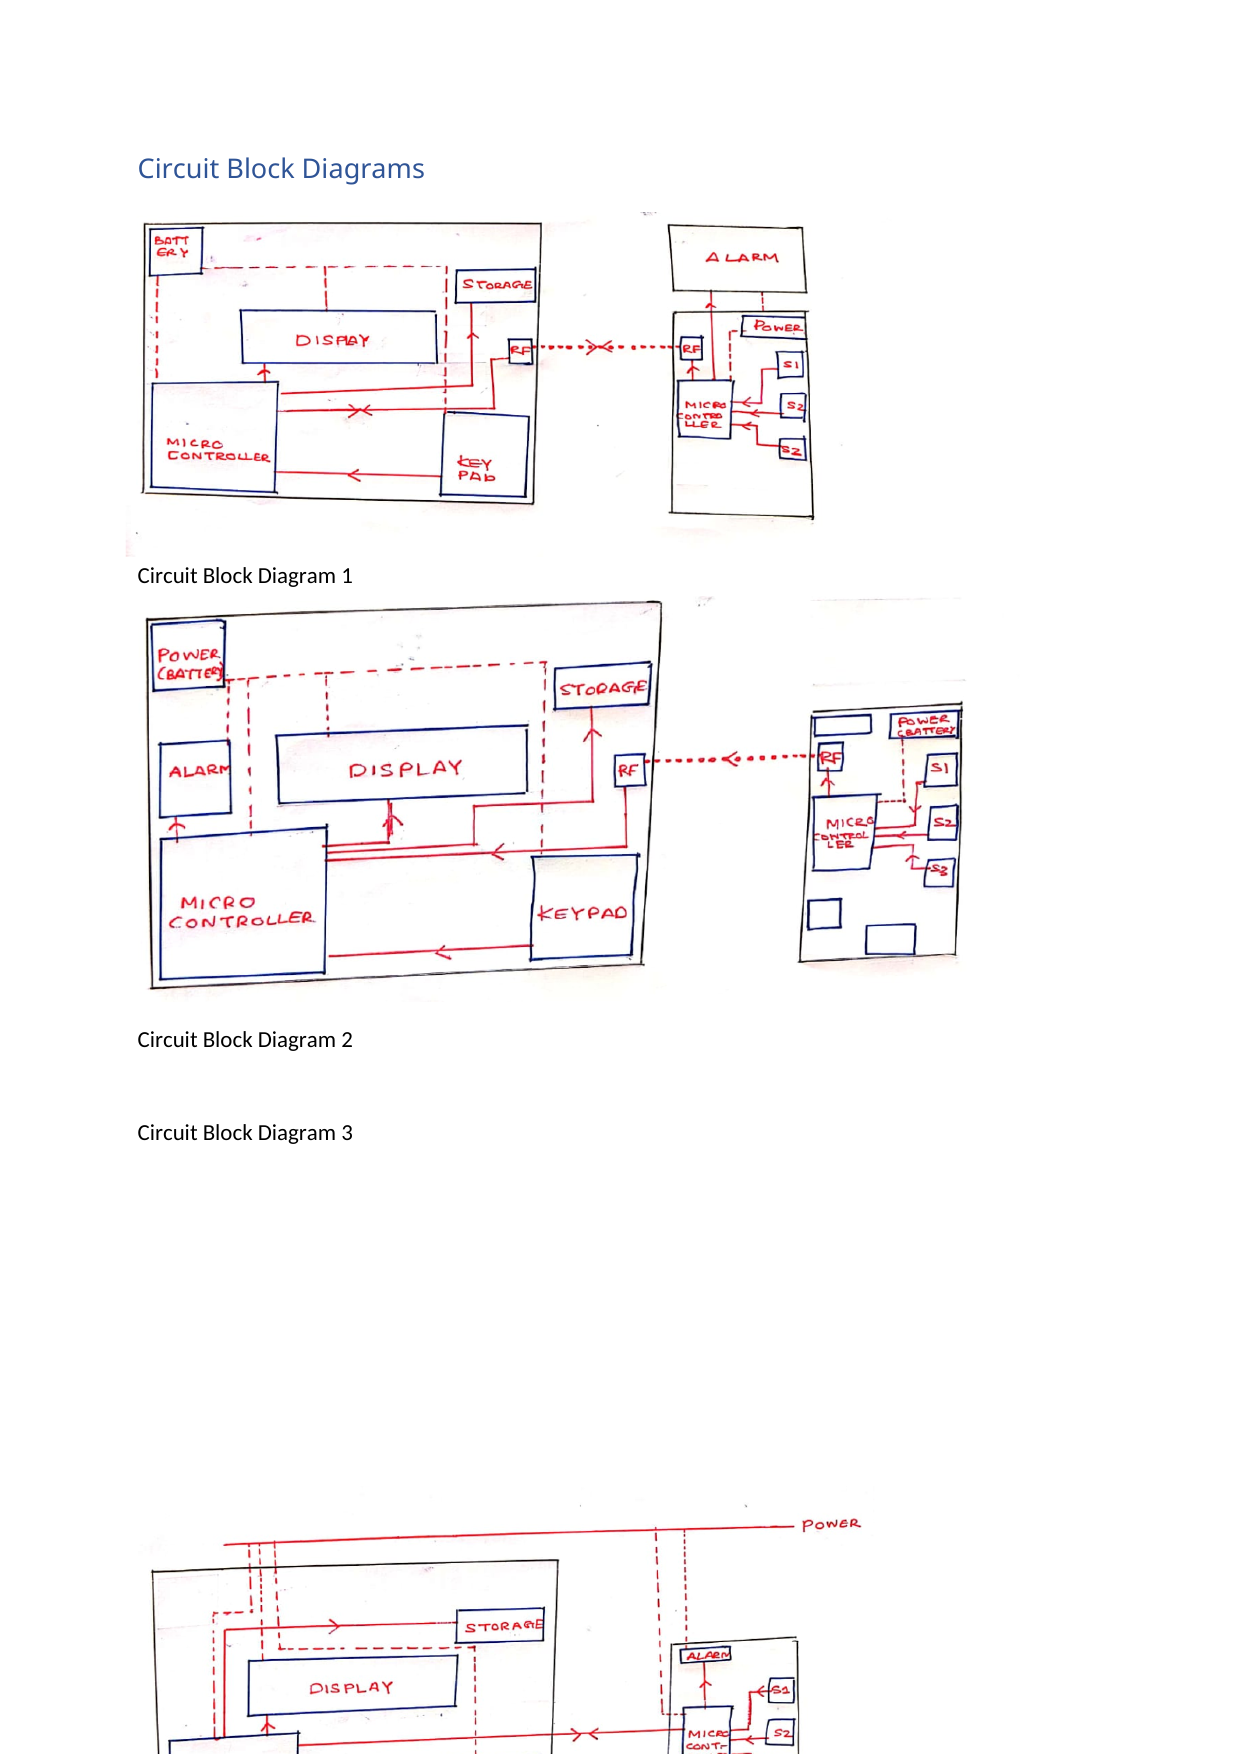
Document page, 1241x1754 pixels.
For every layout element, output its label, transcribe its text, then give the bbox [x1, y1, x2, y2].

picture [138, 1486, 874, 1754]
picture [126, 212, 895, 557]
subtitle Circuit Block Diagrams [137, 150, 1167, 187]
text Circuit Block Diagram 3 [137, 1118, 1167, 1146]
picture [139, 596, 1037, 1002]
